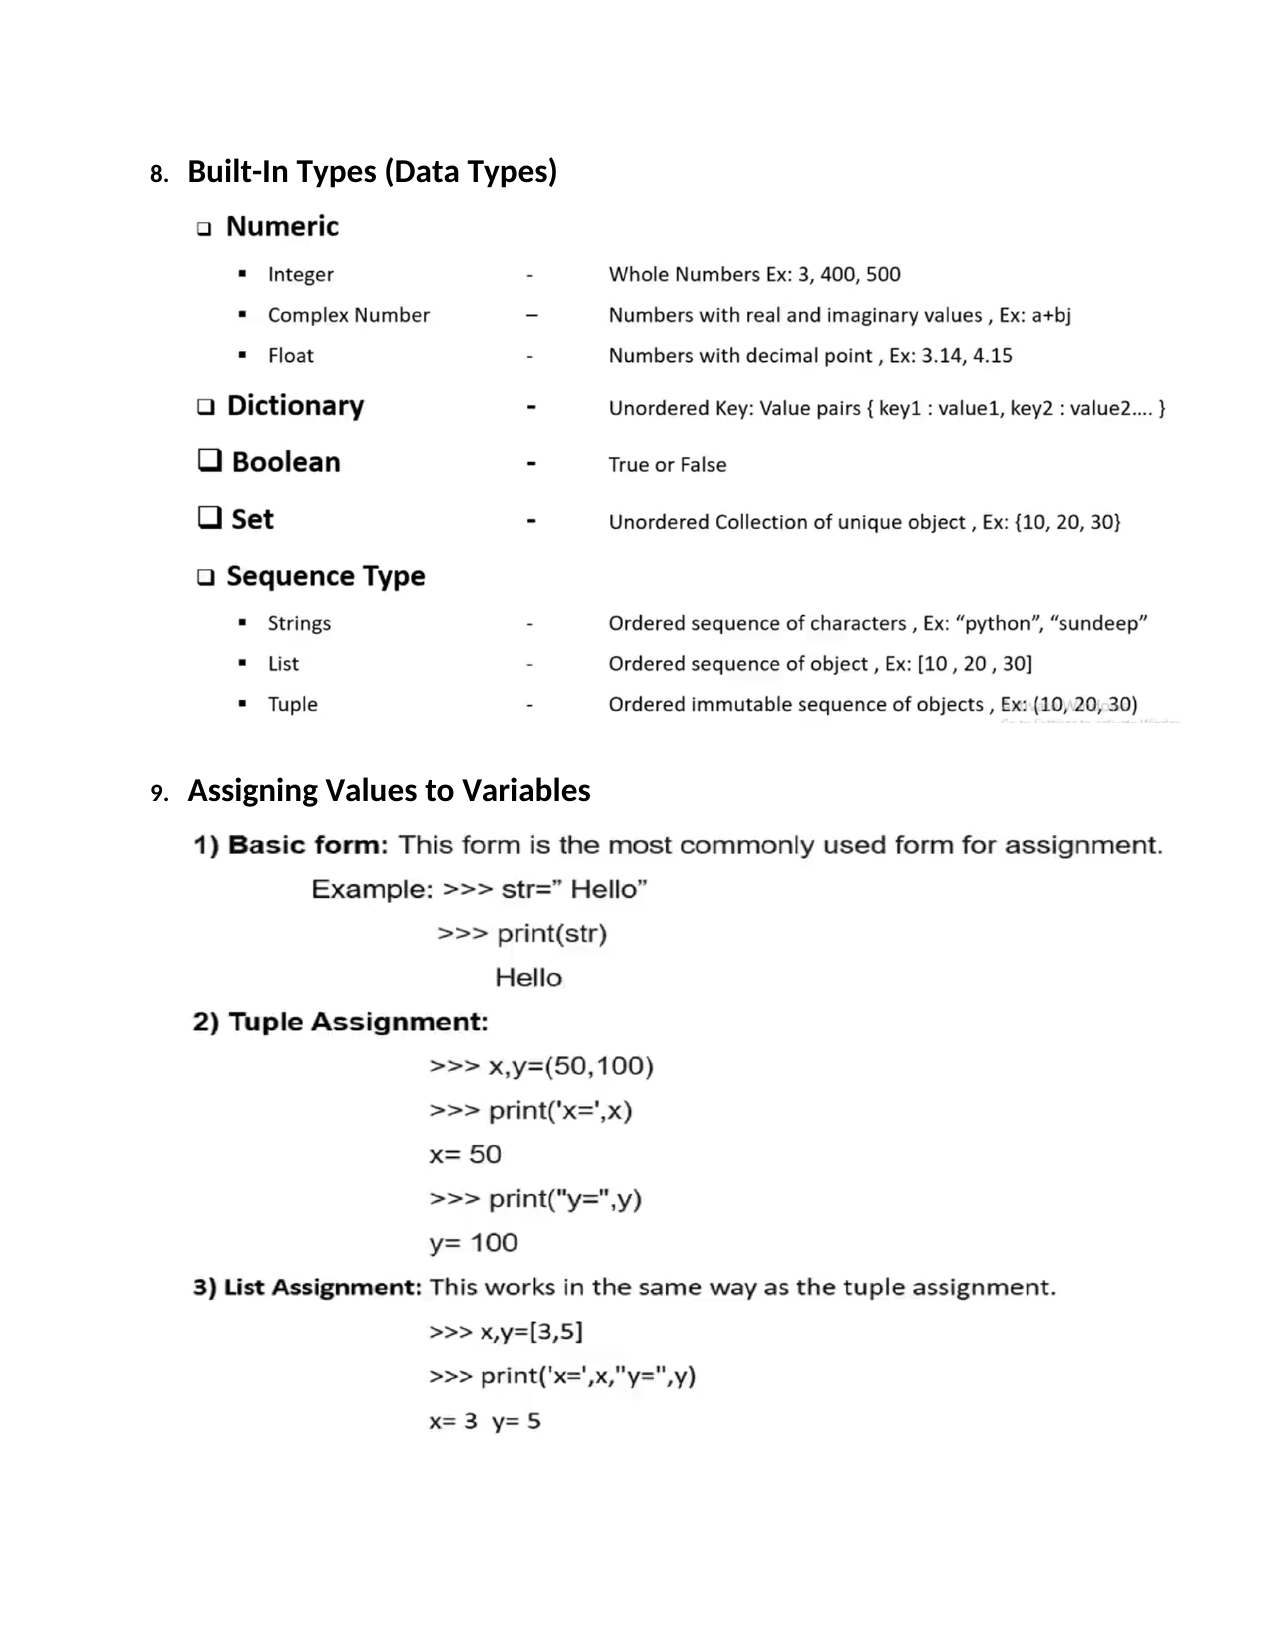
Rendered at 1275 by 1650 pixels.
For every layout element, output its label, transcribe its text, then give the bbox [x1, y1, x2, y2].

list Assigning Values to Variables [150, 769, 1125, 810]
picture [187, 830, 1175, 1440]
picture [187, 210, 1180, 723]
list Built-In Types (Data Types) [150, 150, 1125, 191]
